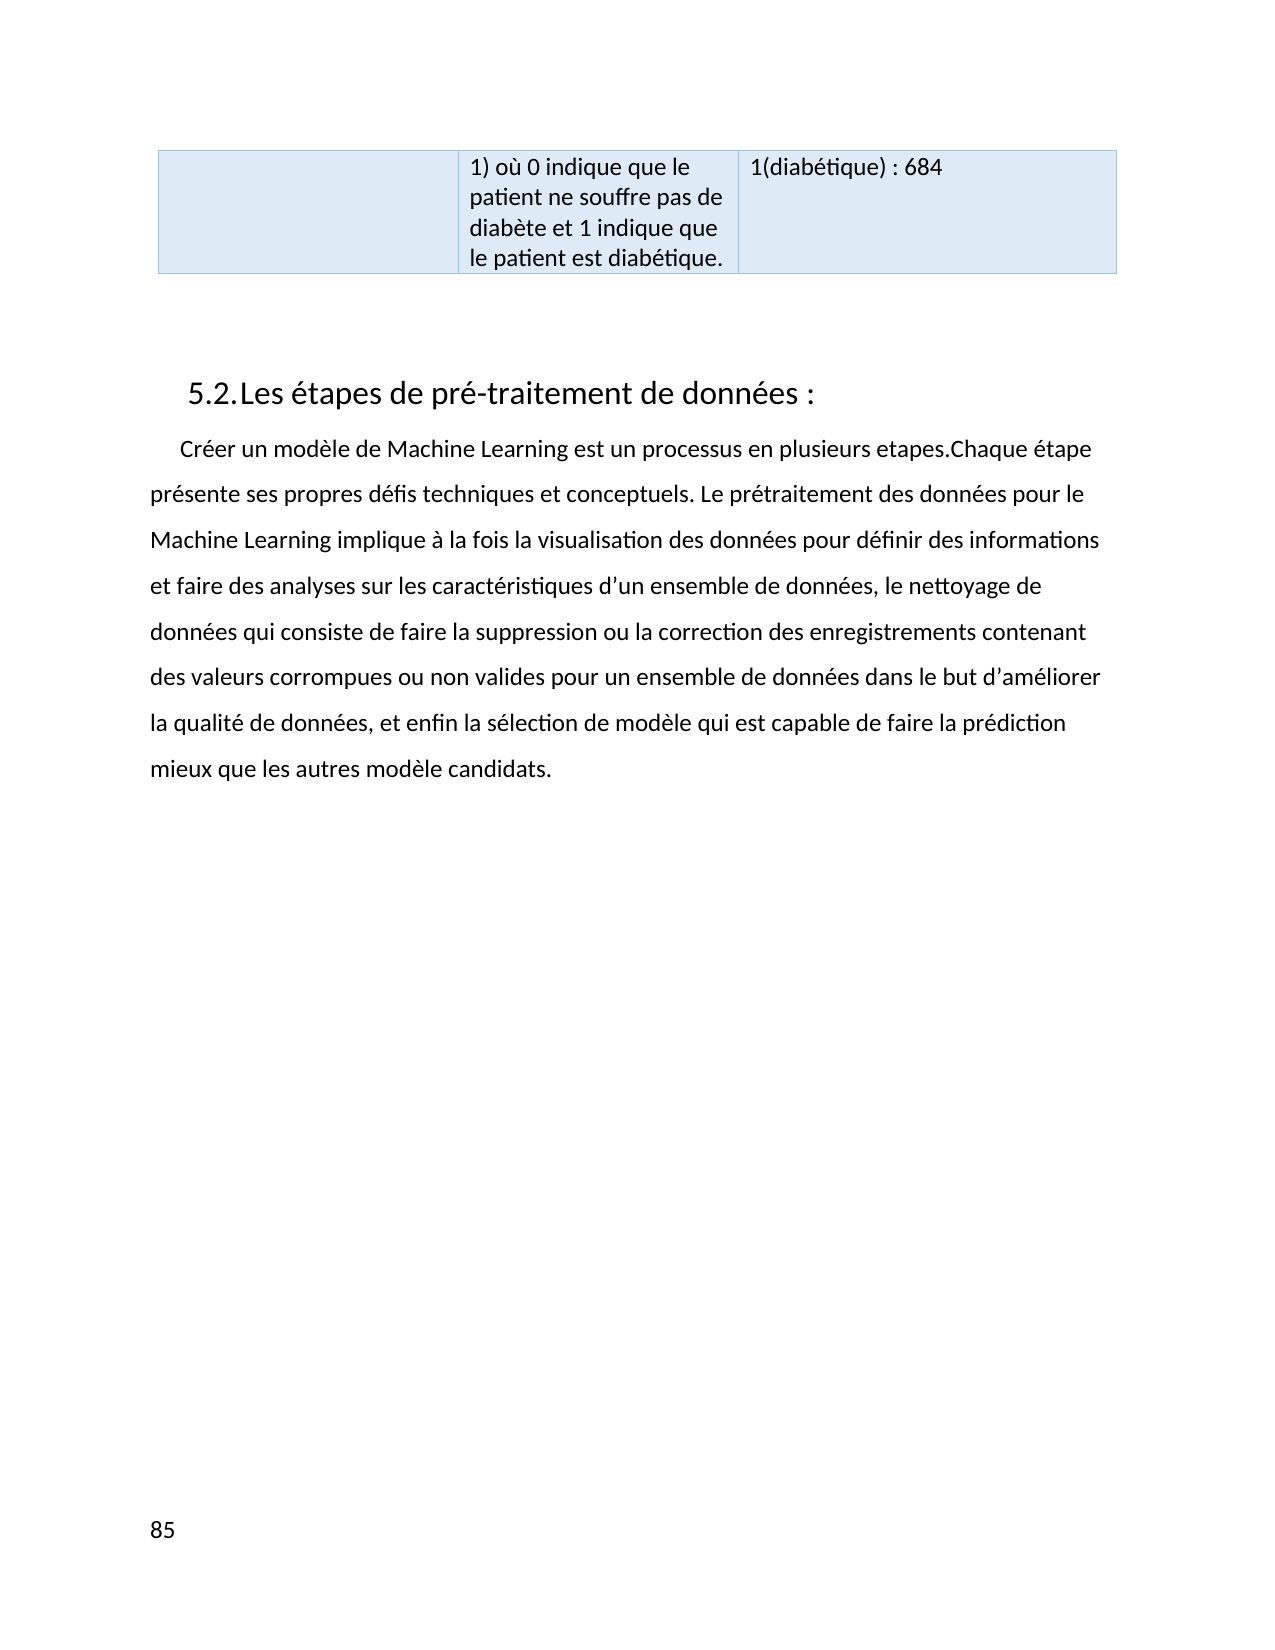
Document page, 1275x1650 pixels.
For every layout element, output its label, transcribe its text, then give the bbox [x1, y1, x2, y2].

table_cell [459, 151, 738, 273]
table_cell Outcome [159, 151, 458, 273]
subtitle Les étapes de pré-traitement de données : [187, 372, 1125, 412]
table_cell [739, 151, 1116, 273]
text Créer un modèle de Machine Learning est un processus en plusieurs etapes.Chaque étape présente ses propres défis techniques et conceptuels. Le prétraitement des données pour le Machine Learning implique à la fois la visualisation des données pour définir des informations et faire des analyses sur les caractéristiques d’un ensemble de données, le nettoyage de données qui consiste de faire la suppression ou la correction des enregistrements contenant des valeurs corrompues ou non valides pour un ensemble de données dans le but d’améliorer la qualité de données, et enfin la sélection de modèle qui est capable de faire la prédiction mieux que les autres modèle candidats. [150, 433, 1125, 783]
